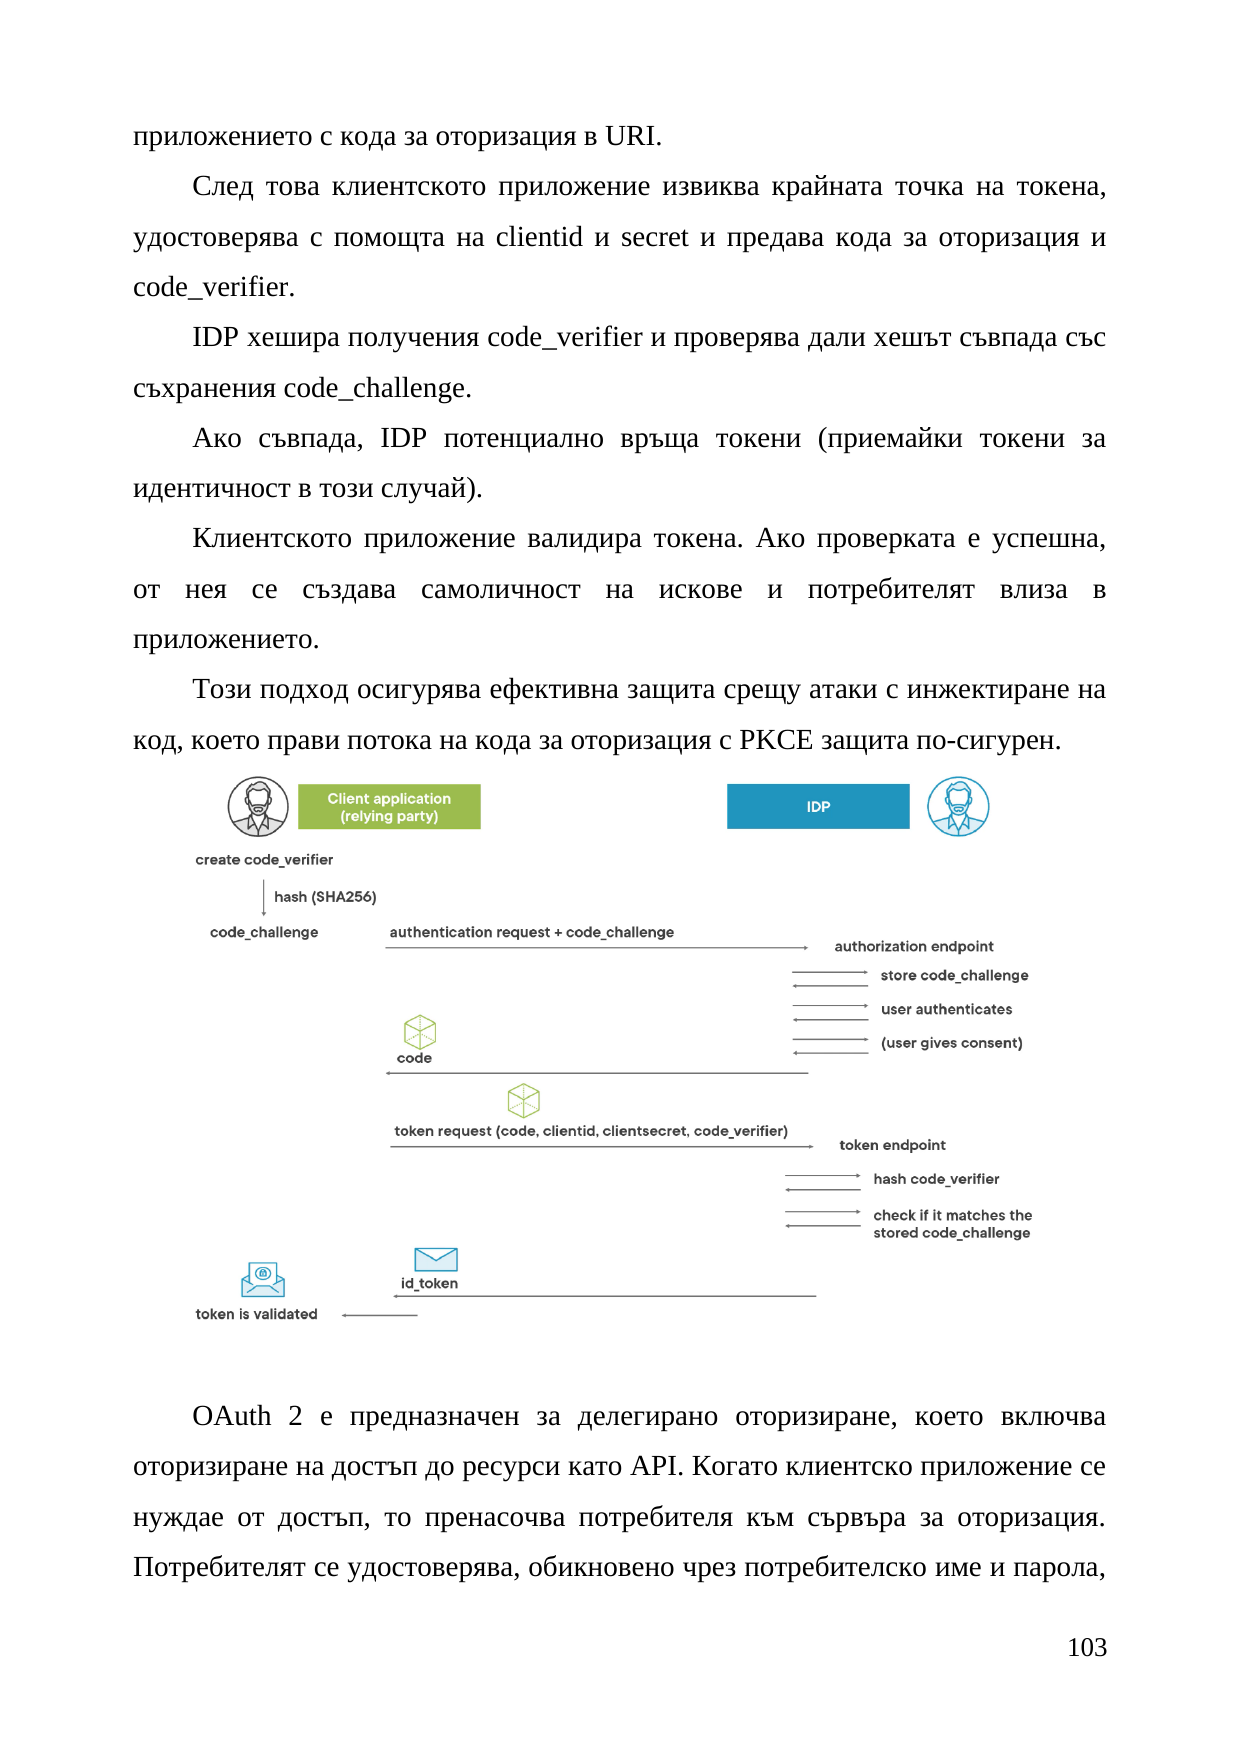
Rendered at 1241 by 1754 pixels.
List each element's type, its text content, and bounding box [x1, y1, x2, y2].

text След това клиентското приложение извиква крайната точка на токена, удостоверява с помощта на clientid и secret и предава кода за оторизация и code_verifier. [133, 168, 1107, 303]
text Ако съвпада, IDP потенциално връща токени (приемайки токени за идентичност в този случай). [133, 420, 1107, 504]
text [133, 1398, 1107, 1583]
text Клиентското приложение валидира токена. Ако проверката е успешна, от нея се създава самоличност на искове и потребителят влиза в приложението. [133, 521, 1107, 655]
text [133, 118, 1107, 152]
text IDP хешира получения code_verifier и проверява дали хешът съвпада със съхранения code_challenge. [133, 319, 1107, 403]
text Този подход осигурява ефективна защита срещу атаки с инжектиране на код, което прави потока на кода за оторизация с PKCE защита по-сигурен. [133, 672, 1107, 755]
picture [192, 772, 1049, 1332]
